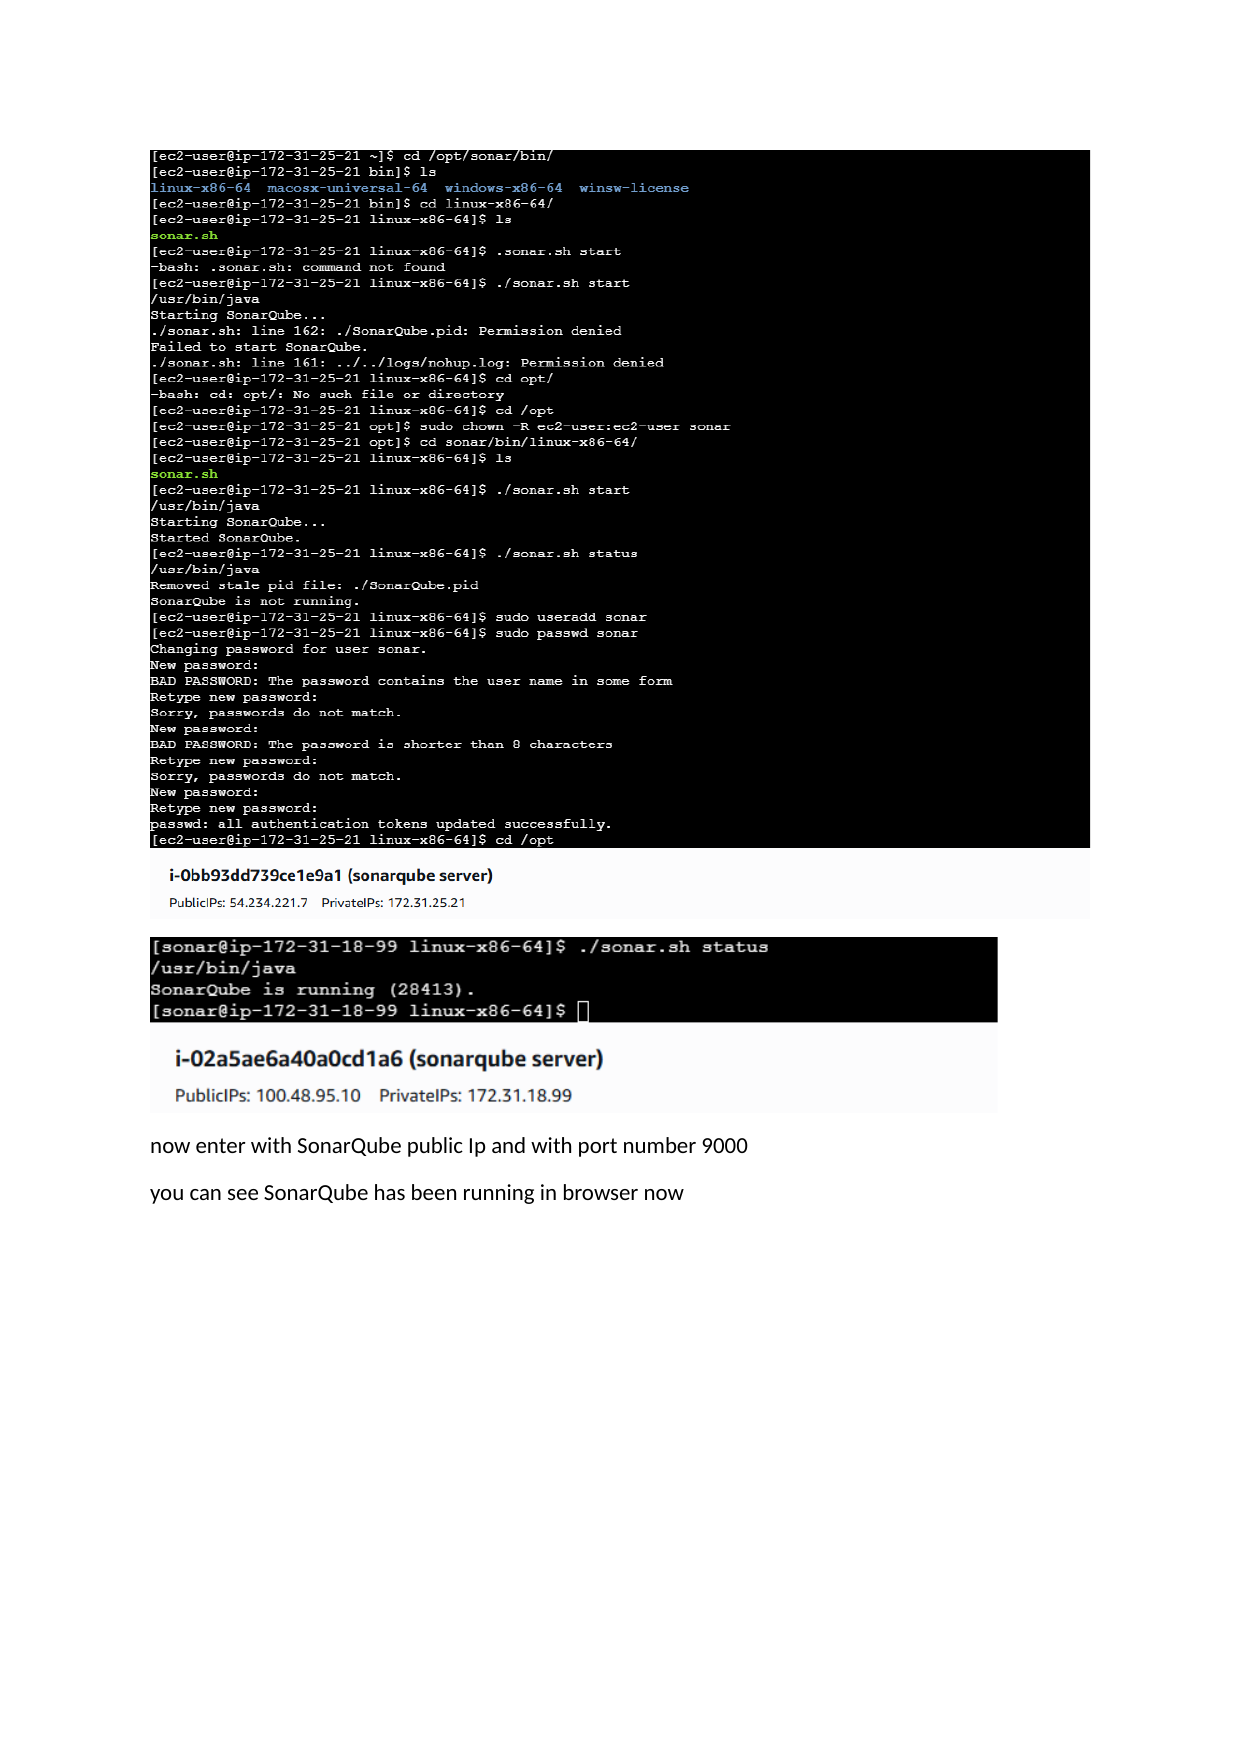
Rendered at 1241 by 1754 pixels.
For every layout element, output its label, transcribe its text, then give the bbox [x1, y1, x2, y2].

picture [150, 937, 998, 1113]
text now enter with SonarQube public Ip and with port number 9000 [150, 1131, 1090, 1159]
text you can see SonarQube has been running in browser now [150, 1178, 1090, 1206]
picture [150, 150, 1091, 919]
